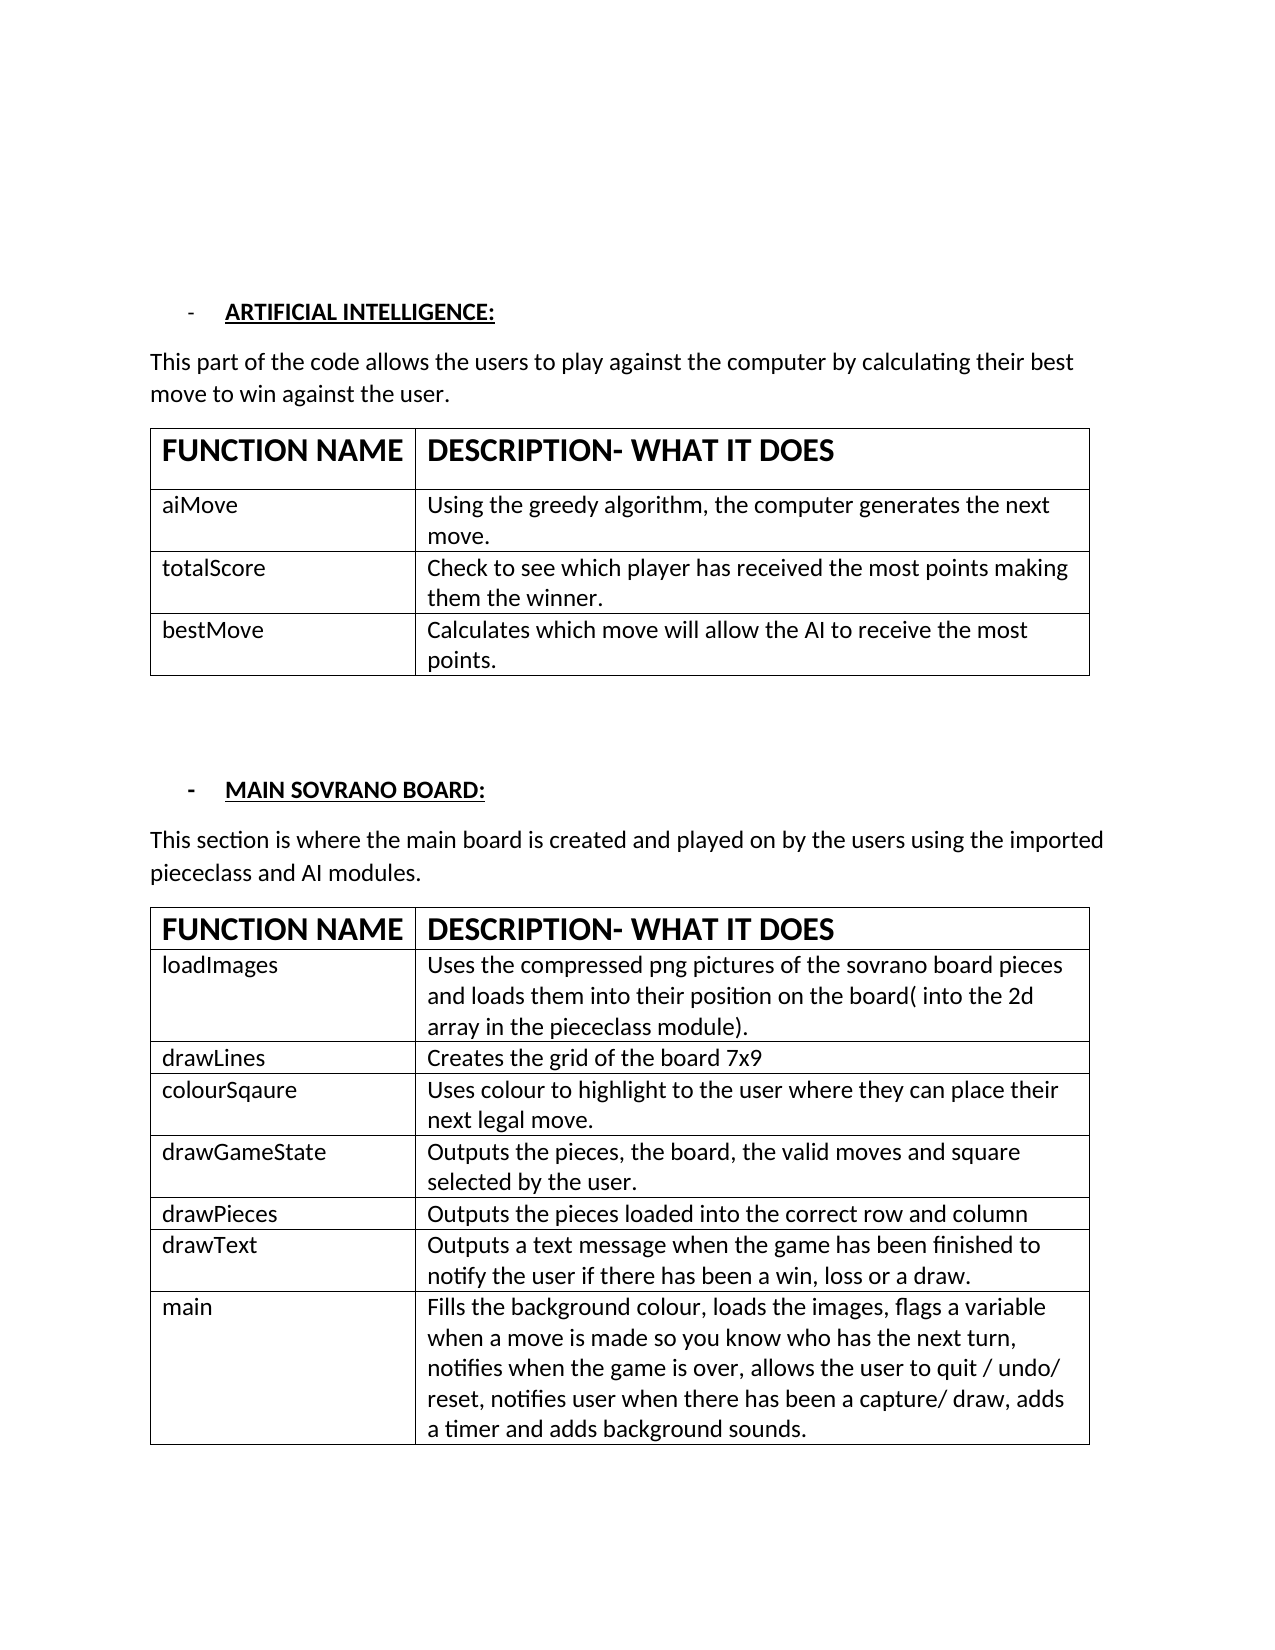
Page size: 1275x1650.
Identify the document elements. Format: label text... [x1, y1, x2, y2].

table_cell drawPieces [151, 1198, 415, 1228]
table_cell totalScore [151, 552, 415, 613]
text This part of the code allows the users to play against the computer by calculating their best move to win against the user. [150, 346, 1125, 409]
table_cell Outputs the pieces loaded into the correct row and column [416, 1198, 1089, 1228]
table_cell Uses the compressed png pictures of the sovrano board pieces and loads them into their position on the board( into the 2d array in the piececlass module). [416, 950, 1089, 1041]
table_cell Outputs a text message when the game has been finished to notify the user if there has been a win, loss or a draw. [416, 1230, 1089, 1291]
table_cell colourSqaure [151, 1074, 415, 1135]
list ARTIFICIAL INTELLIGENCE: [187, 296, 1125, 327]
table_header DESCRIPTION- WHAT IT DOES [416, 429, 1089, 489]
table_header FUNCTION NAME [151, 429, 415, 489]
table_cell bestMove [151, 614, 415, 675]
table_cell drawGameState [151, 1136, 415, 1197]
table_cell drawLines [151, 1042, 415, 1073]
table_header DESCRIPTION- WHAT IT DOES [416, 908, 1089, 948]
table_cell loadImages [151, 950, 415, 1041]
table_cell Using the greedy algorithm, the computer generates the next move. [416, 490, 1089, 551]
table_cell Creates the grid of the board 7x9 [416, 1042, 1089, 1073]
text This section is where the main board is created and played on by the users using the imported piececlass and AI modules. [150, 824, 1125, 888]
table_cell Uses colour to highlight to the user where they can place their next legal move. [416, 1074, 1089, 1135]
table_cell Outputs the pieces, the board, the valid moves and square selected by the user. [416, 1136, 1089, 1197]
table_header FUNCTION NAME [151, 908, 415, 948]
table_cell Check to see which player has received the most points making them the winner. [416, 552, 1089, 613]
table_cell Calculates which move will allow the AI to receive the most points. [416, 614, 1089, 675]
table_cell main [151, 1292, 415, 1444]
table_cell aiMove [151, 490, 415, 551]
table_cell drawText [151, 1230, 415, 1291]
list MAIN SOVRANO BOARD: [187, 775, 1125, 805]
table_cell Fills the background colour, loads the images, flags a variable when a move is made so you know who has the next turn, notifies when the game is over, allows the user to quit / undo/ reset, notifies user when there has been a capture/ draw, adds a timer and adds background sounds. [416, 1292, 1089, 1444]
